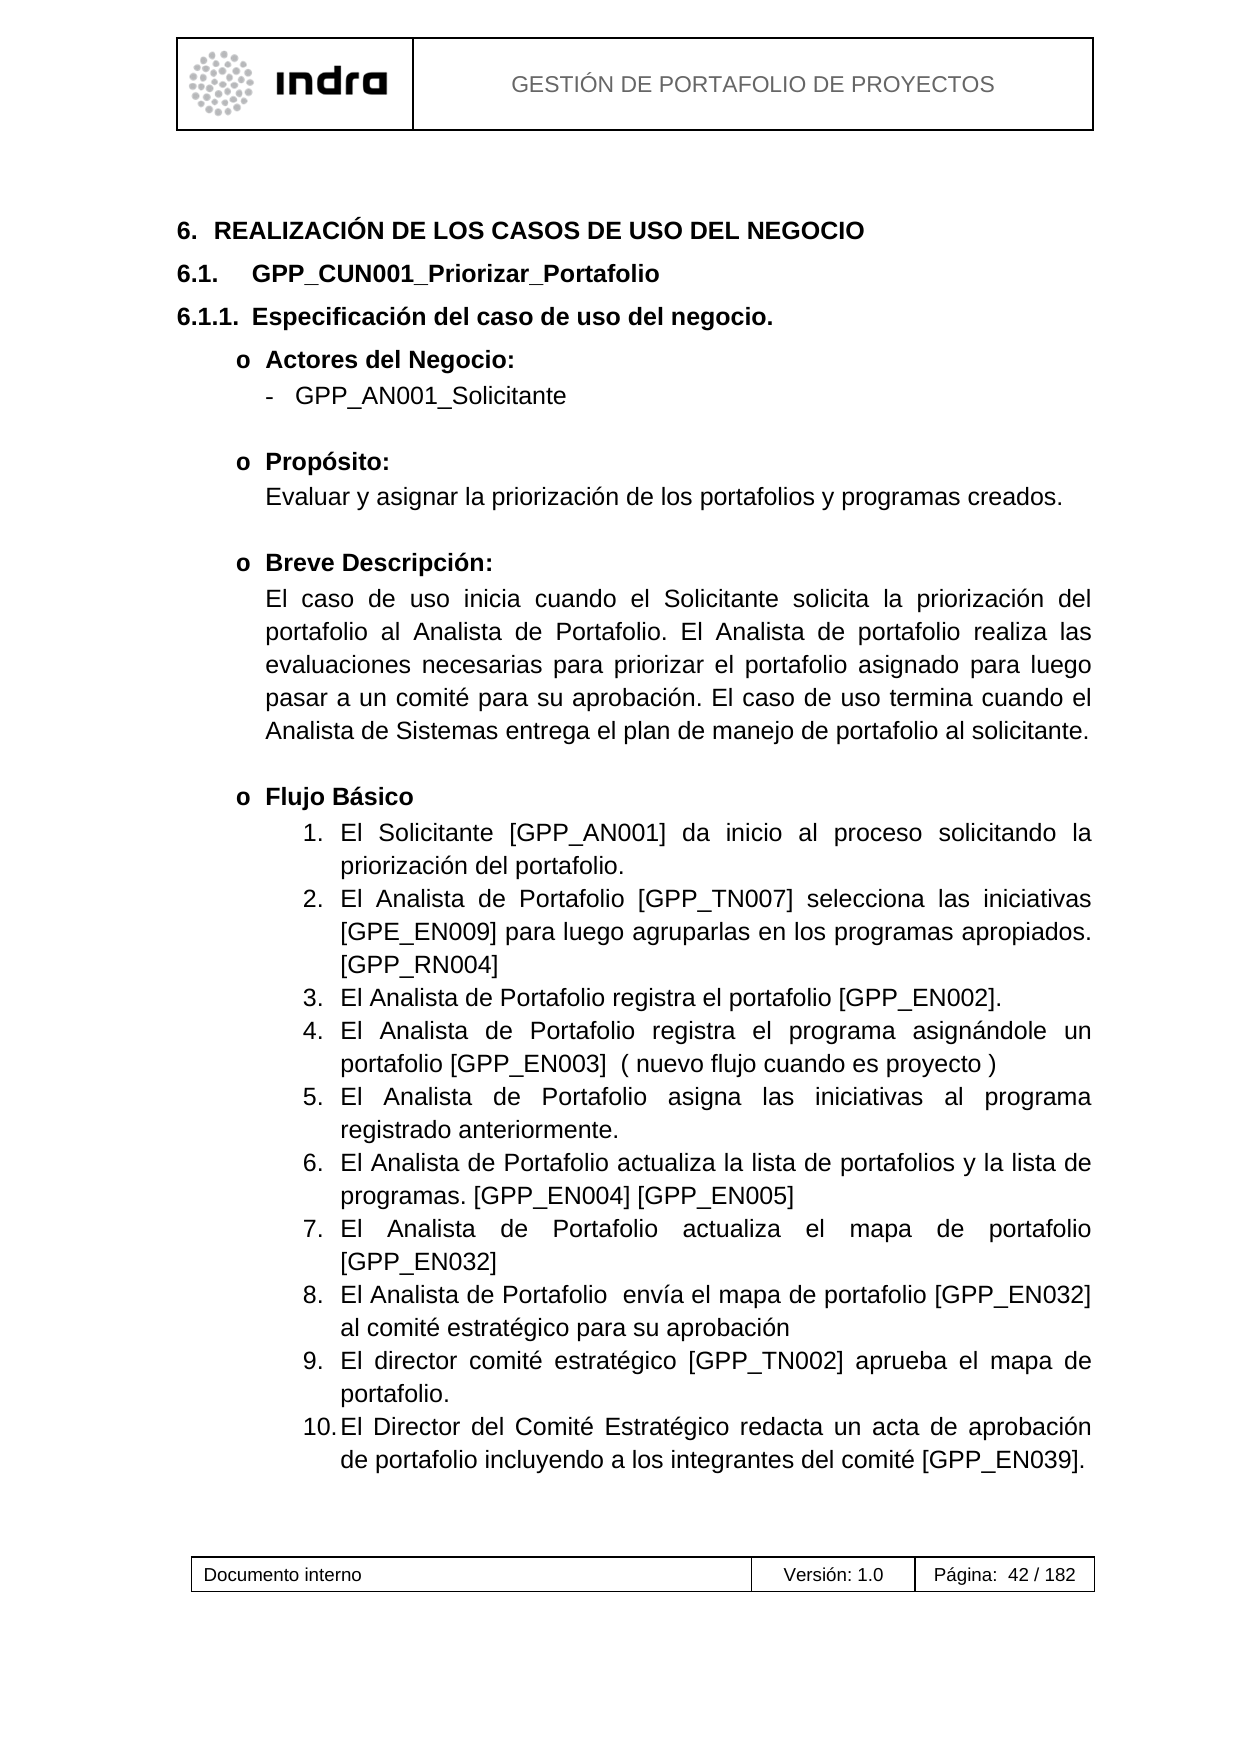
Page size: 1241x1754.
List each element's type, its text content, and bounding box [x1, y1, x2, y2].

list El director comité estratégico [GPP_TN002] aprueba el mapa de portafolio. [303, 1346, 1093, 1408]
list El Director del Comité Estratégico redacta un acta de aprobación de portafolio incluyendo a los integrantes del comité [GPP_EN039]. [303, 1412, 1093, 1474]
list Flujo Básico [236, 782, 1093, 813]
list El Analista de Portafolio actualiza el mapa de portafolio [GPP_EN032] [303, 1214, 1093, 1276]
subtitle Especificación del caso de uso del negocio. [177, 302, 1093, 331]
list El Analista de Portafolio registra el programa asignándole un portafolio [GPP_EN003] ( nuevo flujo cuando es proyecto ) [303, 1016, 1093, 1077]
text Evaluar y asignar la priorización de los portafolios y programas creados. [228, 482, 1093, 511]
list Actores del Negocio: [236, 345, 1093, 376]
list El Analista de Portafolio envía el mapa de portafolio [GPP_EN032] al comité estratégico para su aprobación [303, 1280, 1093, 1342]
list Breve Descripción: [236, 548, 1093, 579]
list El Solicitante [GPP_AN001] da inicio al proceso solicitando la priorización del portafolio. [303, 818, 1093, 879]
list El Analista de Portafolio actualiza la lista de portafolios y la lista de programas. [GPP_EN004] [GPP_EN005] [303, 1148, 1093, 1209]
text El caso de uso inicia cuando el Solicitante solicita la priorización del portafolio al Analista de Portafolio. El Analista de portafolio realiza las evaluaciones necesarias para priorizar el portafolio asignado para luego pasar a un comité para su aprobación. El caso de uso termina cuando el Analista de Sistemas entrega el plan de manejo de portafolio al solicitante. [265, 584, 1093, 745]
subtitle GPP_CUN001_Priorizar_Portafolio [177, 259, 1093, 288]
list El Analista de Portafolio registra el portafolio [GPP_EN002]. [303, 983, 1093, 1011]
list GPP_AN001_Solicitante [265, 381, 1093, 409]
picture [187, 49, 391, 119]
subtitle REALIZACIÓN DE LOS CASOS DE USO DEL NEGOCIO [177, 216, 1093, 244]
list El Analista de Portafolio asigna las iniciativas al programa registrado anteriormente. [303, 1082, 1093, 1143]
list Propósito: [236, 447, 1093, 478]
list El Analista de Portafolio [GPP_TN007] selecciona las iniciativas [GPE_EN009] para luego agruparlas en los programas apropiados. [GPP_RN004] [303, 884, 1093, 978]
